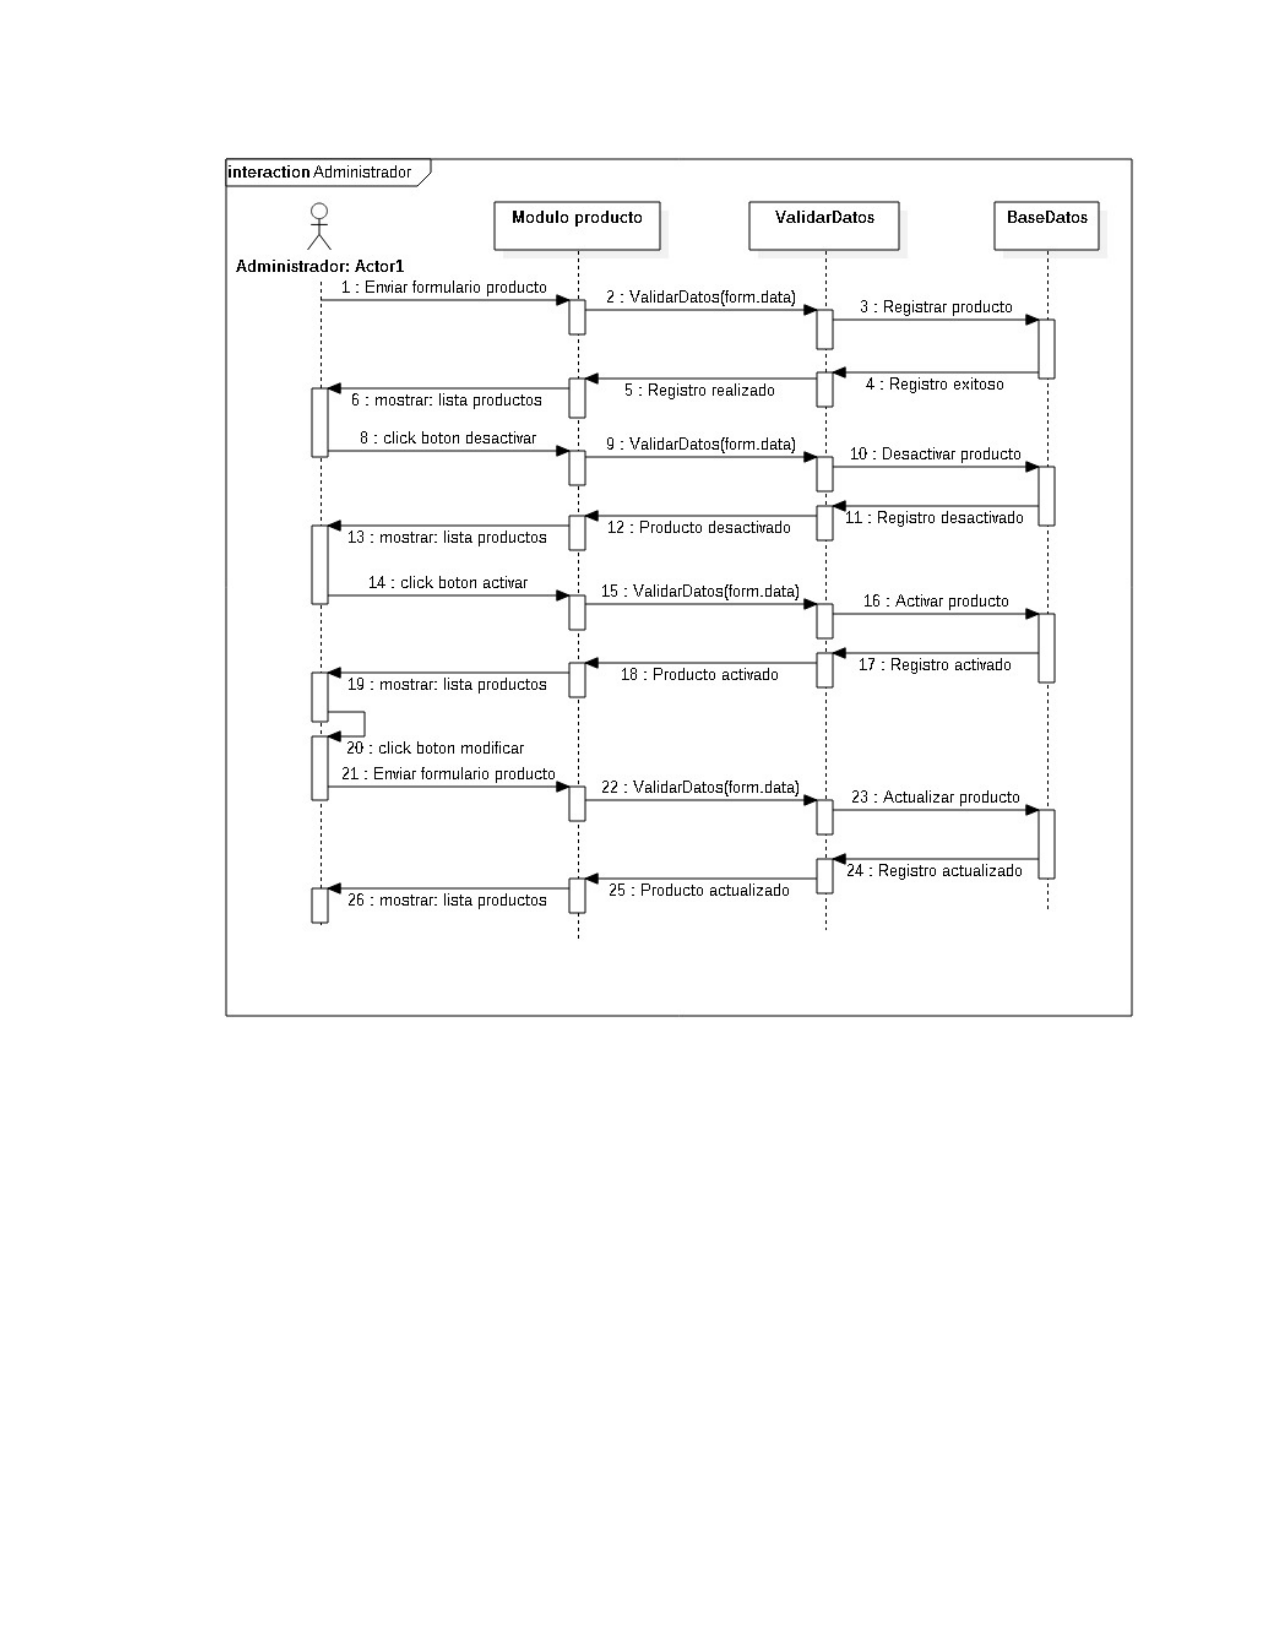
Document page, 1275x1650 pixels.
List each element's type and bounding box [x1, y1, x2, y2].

picture [214, 147, 1181, 1065]
